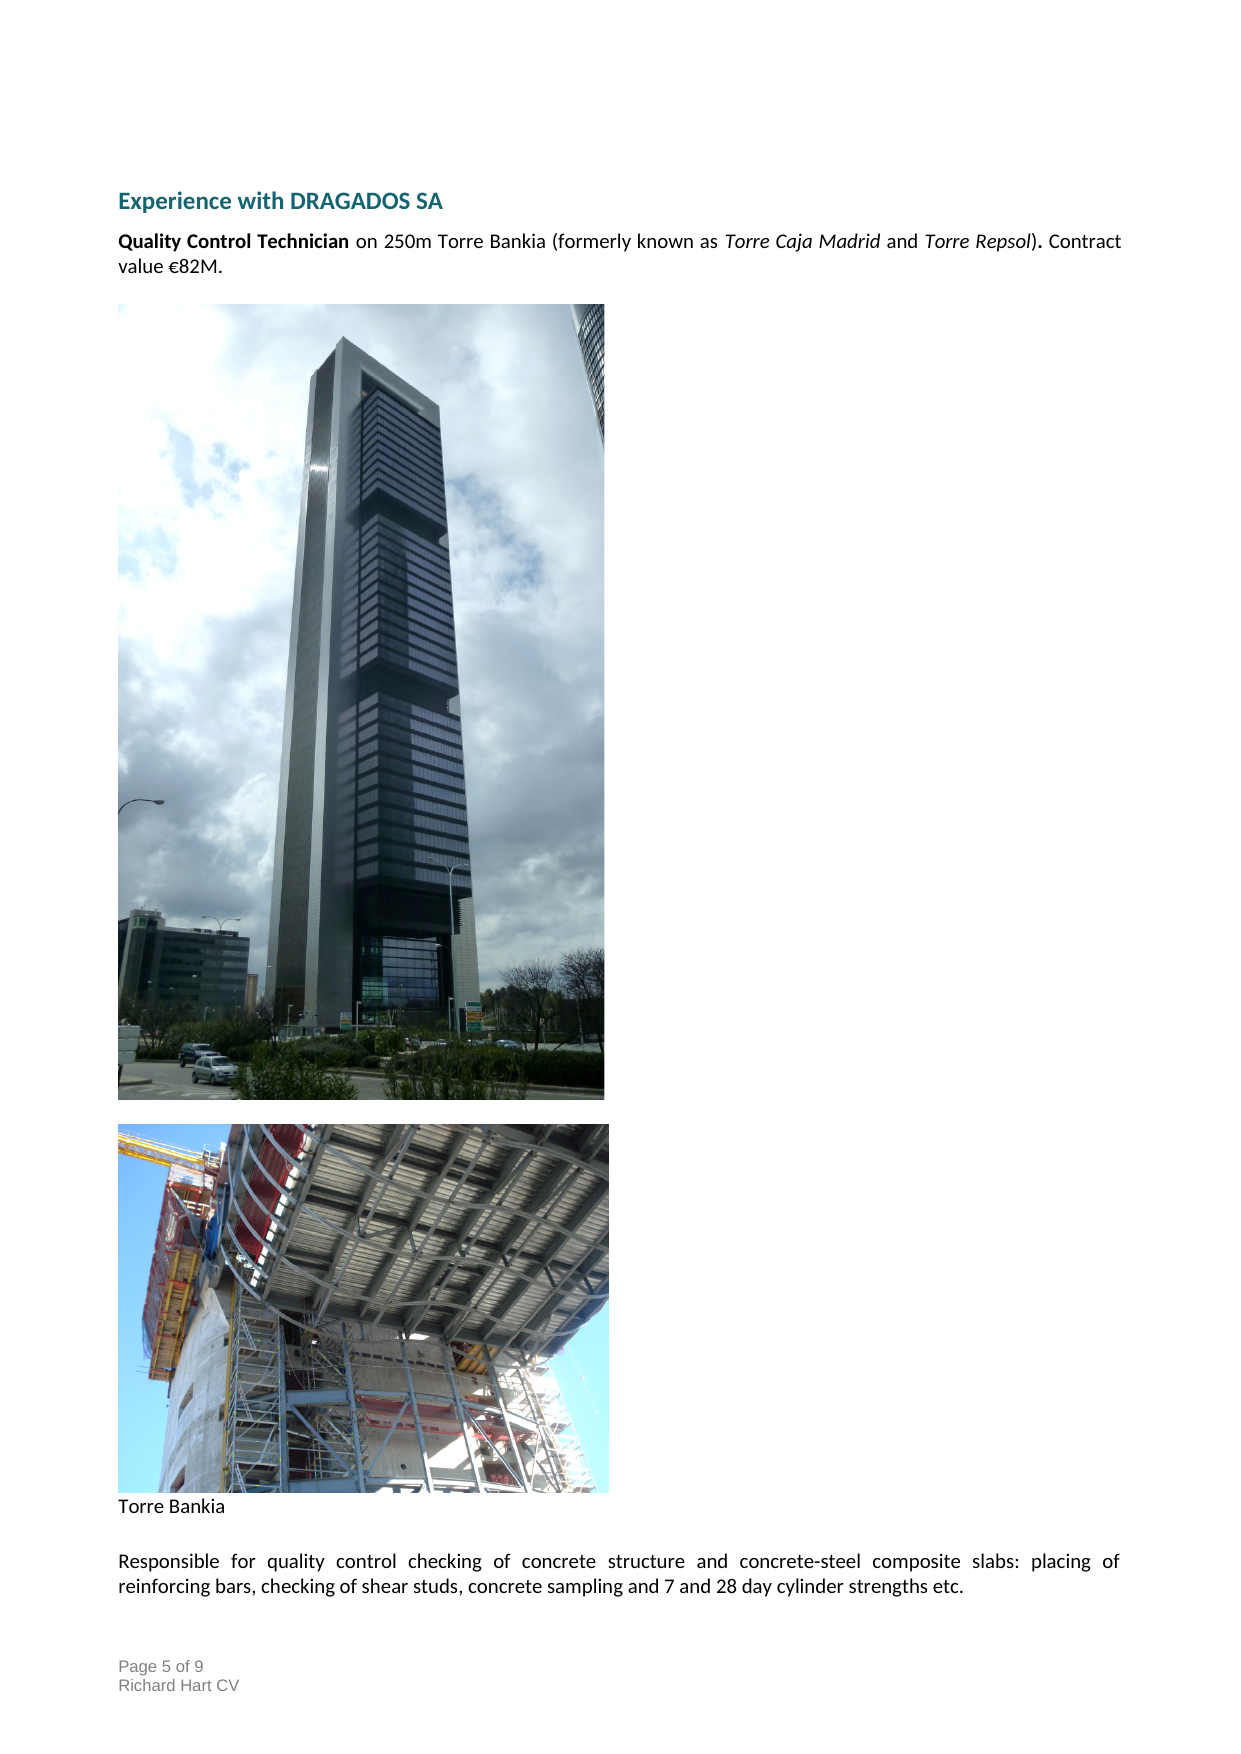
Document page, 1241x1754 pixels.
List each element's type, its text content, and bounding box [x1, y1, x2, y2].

subtitle Experience with DRAGADOS SA [118, 185, 1122, 216]
picture [118, 1124, 609, 1493]
text Responsible for quality control checking of concrete structure and concrete-steel composite slabs: placing of reinforcing bars, checking of shear studs, concrete sampling and 7 and 28 day cylinder strengths etc. [118, 1548, 1122, 1599]
picture [118, 304, 605, 1100]
text Quality Control Technician on 250m Torre Bankia (formerly known as Torre Caja Madrid and Torre Repsol). Contract value €82M. [118, 228, 1122, 279]
text Torre Bankia [118, 1493, 1122, 1518]
